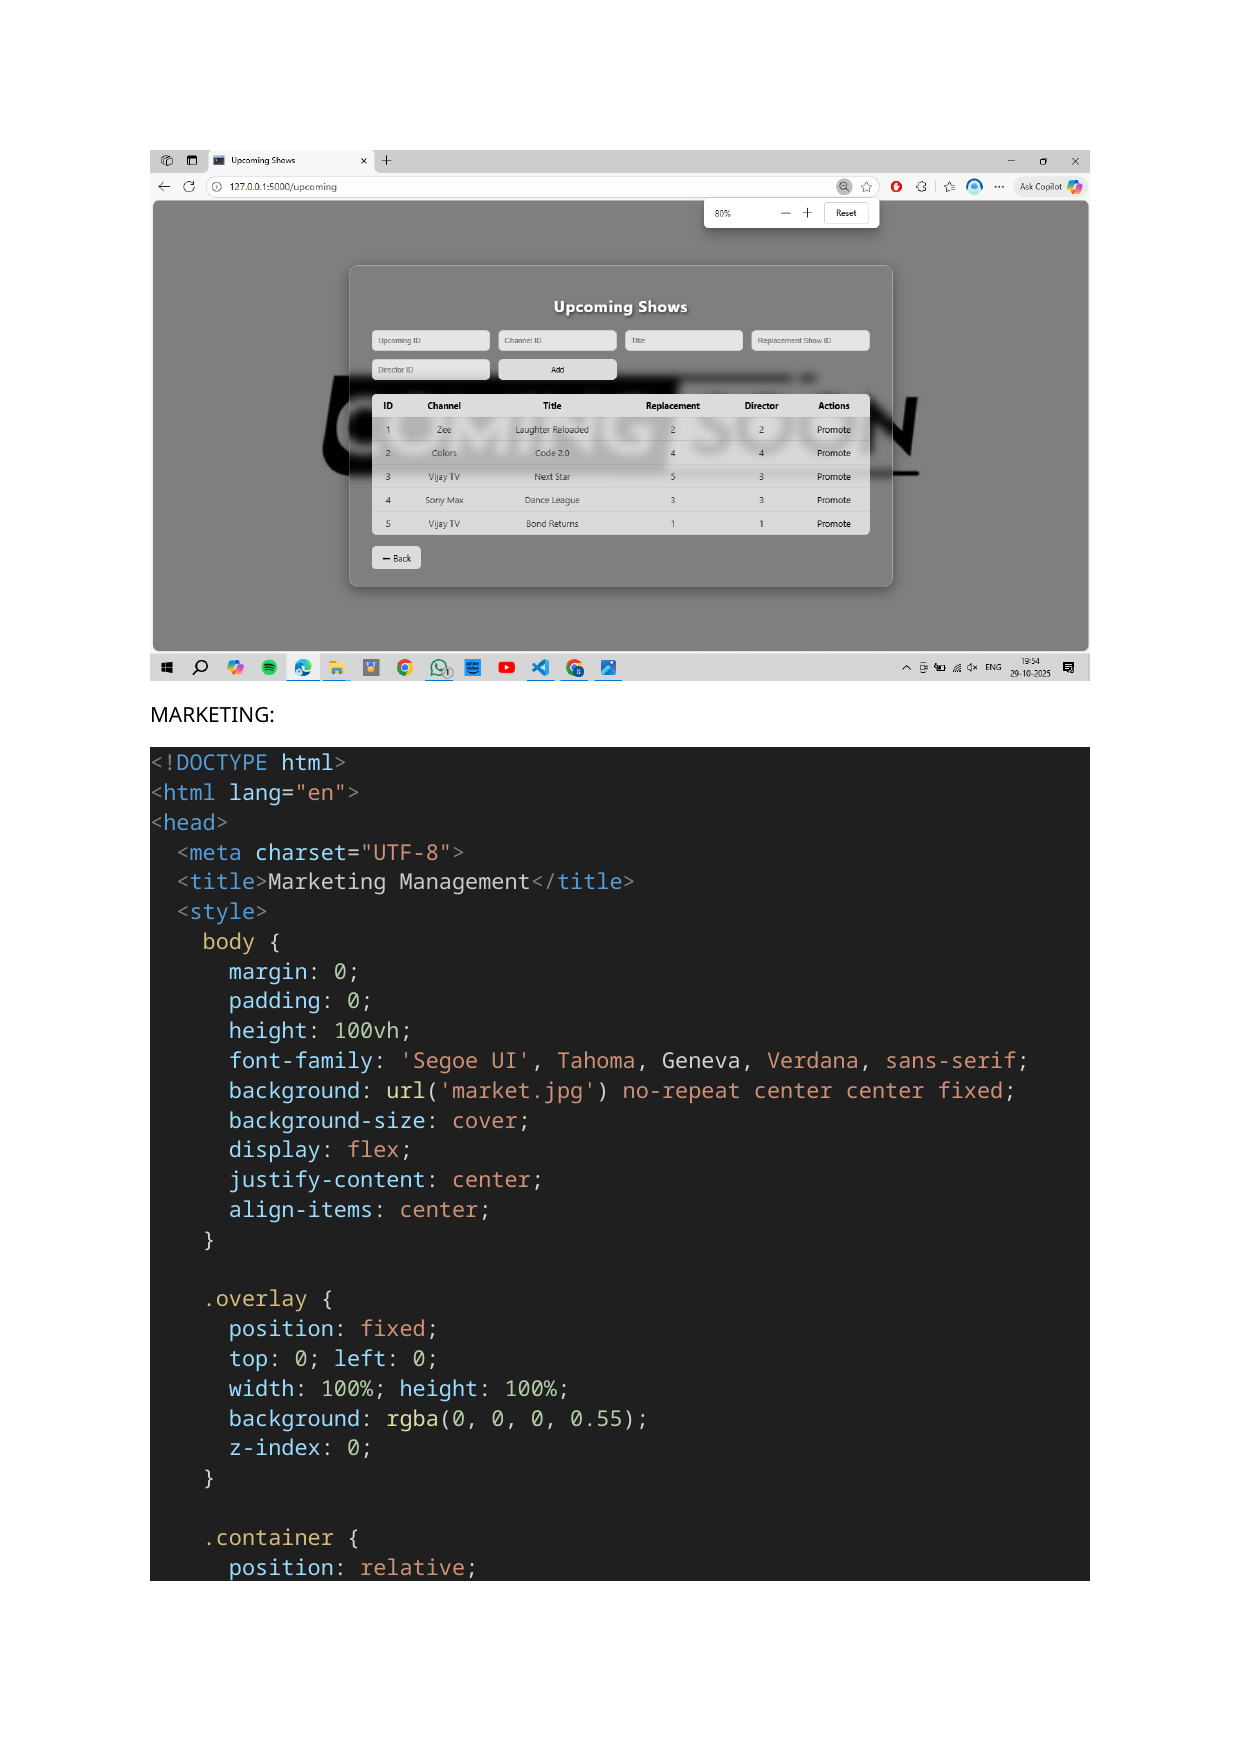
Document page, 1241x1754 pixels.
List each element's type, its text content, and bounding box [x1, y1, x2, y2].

text z-index: 0; [150, 1432, 1090, 1462]
text body { [150, 926, 1090, 956]
text .overlay { [150, 1283, 1090, 1313]
text align-items: center; [150, 1194, 1090, 1224]
text width: 100%; height: 100%; [150, 1373, 1090, 1402]
text .container { [150, 1522, 1090, 1551]
text <!DOCTYPE html> [150, 747, 1090, 777]
text justify-content: center; [150, 1164, 1090, 1194]
text background-size: cover; [150, 1104, 1090, 1134]
text <title>Marketing Management</title> [150, 866, 1090, 896]
text <style> [150, 896, 1090, 926]
text background: rgba(0, 0, 0, 0.55); [150, 1402, 1090, 1432]
text padding: 0; [150, 985, 1090, 1015]
text position: relative; [150, 1551, 1090, 1581]
text font-family: 'Segoe UI', Tahoma, Geneva, Verdana, sans-serif; [150, 1045, 1090, 1075]
text top: 0; left: 0; [150, 1343, 1090, 1373]
text background: url('market.jpg') no-repeat center center fixed; [150, 1075, 1090, 1104]
text } [150, 1224, 1090, 1253]
text } [150, 1462, 1090, 1492]
text <meta charset="UTF-8"> [150, 836, 1090, 866]
text MARKETING: [150, 700, 1090, 728]
text display: flex; [150, 1134, 1090, 1164]
text <head> [150, 807, 1090, 836]
text height: 100vh; [150, 1015, 1090, 1045]
picture [150, 150, 1091, 681]
text <html lang="en"> [150, 777, 1090, 807]
text position: fixed; [150, 1313, 1090, 1343]
text margin: 0; [150, 956, 1090, 985]
